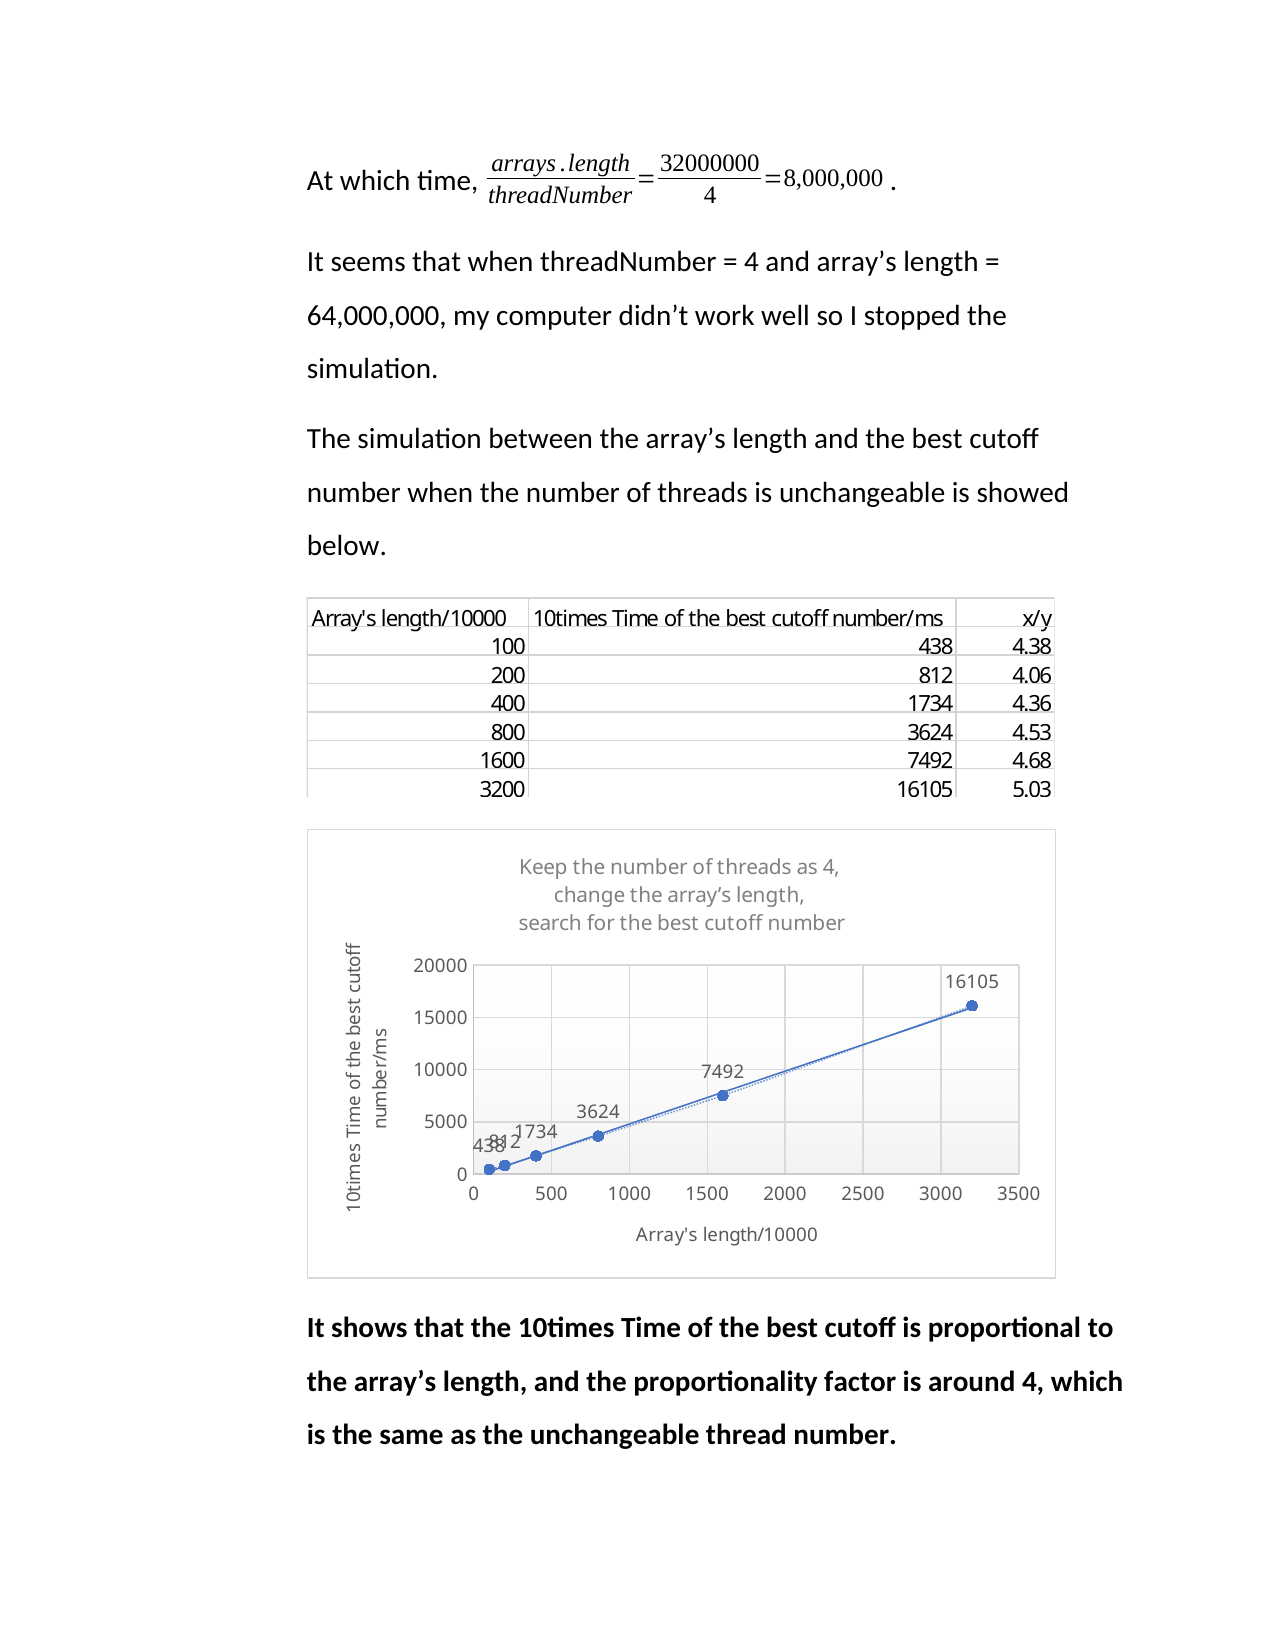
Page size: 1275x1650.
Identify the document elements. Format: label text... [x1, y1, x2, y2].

list It shows that the 10times Time of the best cutoff is proportional to the array’s length, and the proportionality factor is around 4, which is the same as the unchangeable thread number. [307, 1309, 1125, 1452]
list At which time, . [307, 150, 1125, 209]
list It seems that when threadNumber = 4 and array’s length = 64,000,000, my computer didn’t work well so I stopped the simulation. [307, 243, 1125, 386]
list The simulation between the array’s length and the best cutoff number when the number of threads is unchangeable is showed below. [307, 420, 1125, 563]
